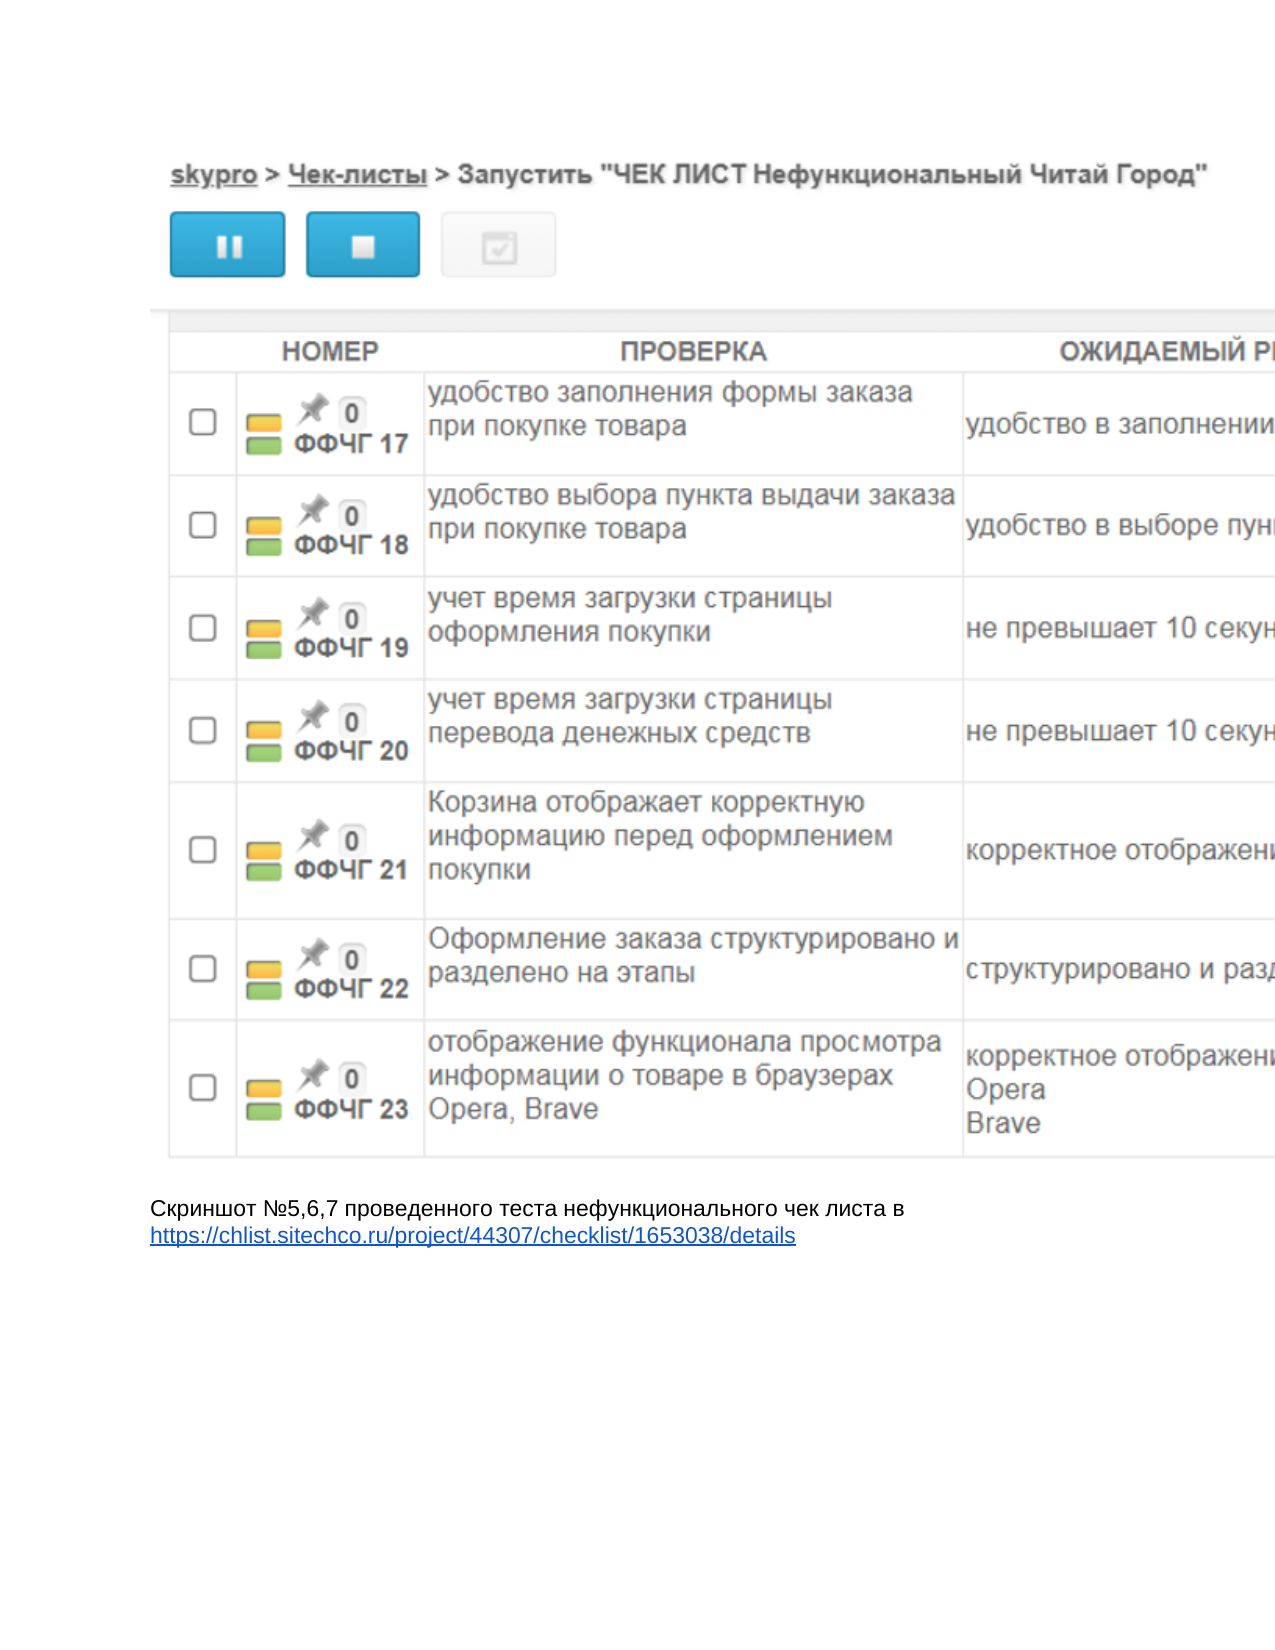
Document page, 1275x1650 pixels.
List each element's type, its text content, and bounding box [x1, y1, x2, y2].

picture [150, 150, 1275, 1171]
text Скриншот №5,6,7 проведенного теста нефункционального чек листа в https://chlist.sitechco.ru/project/44307/checklist/1653038/details [150, 1195, 1125, 1248]
